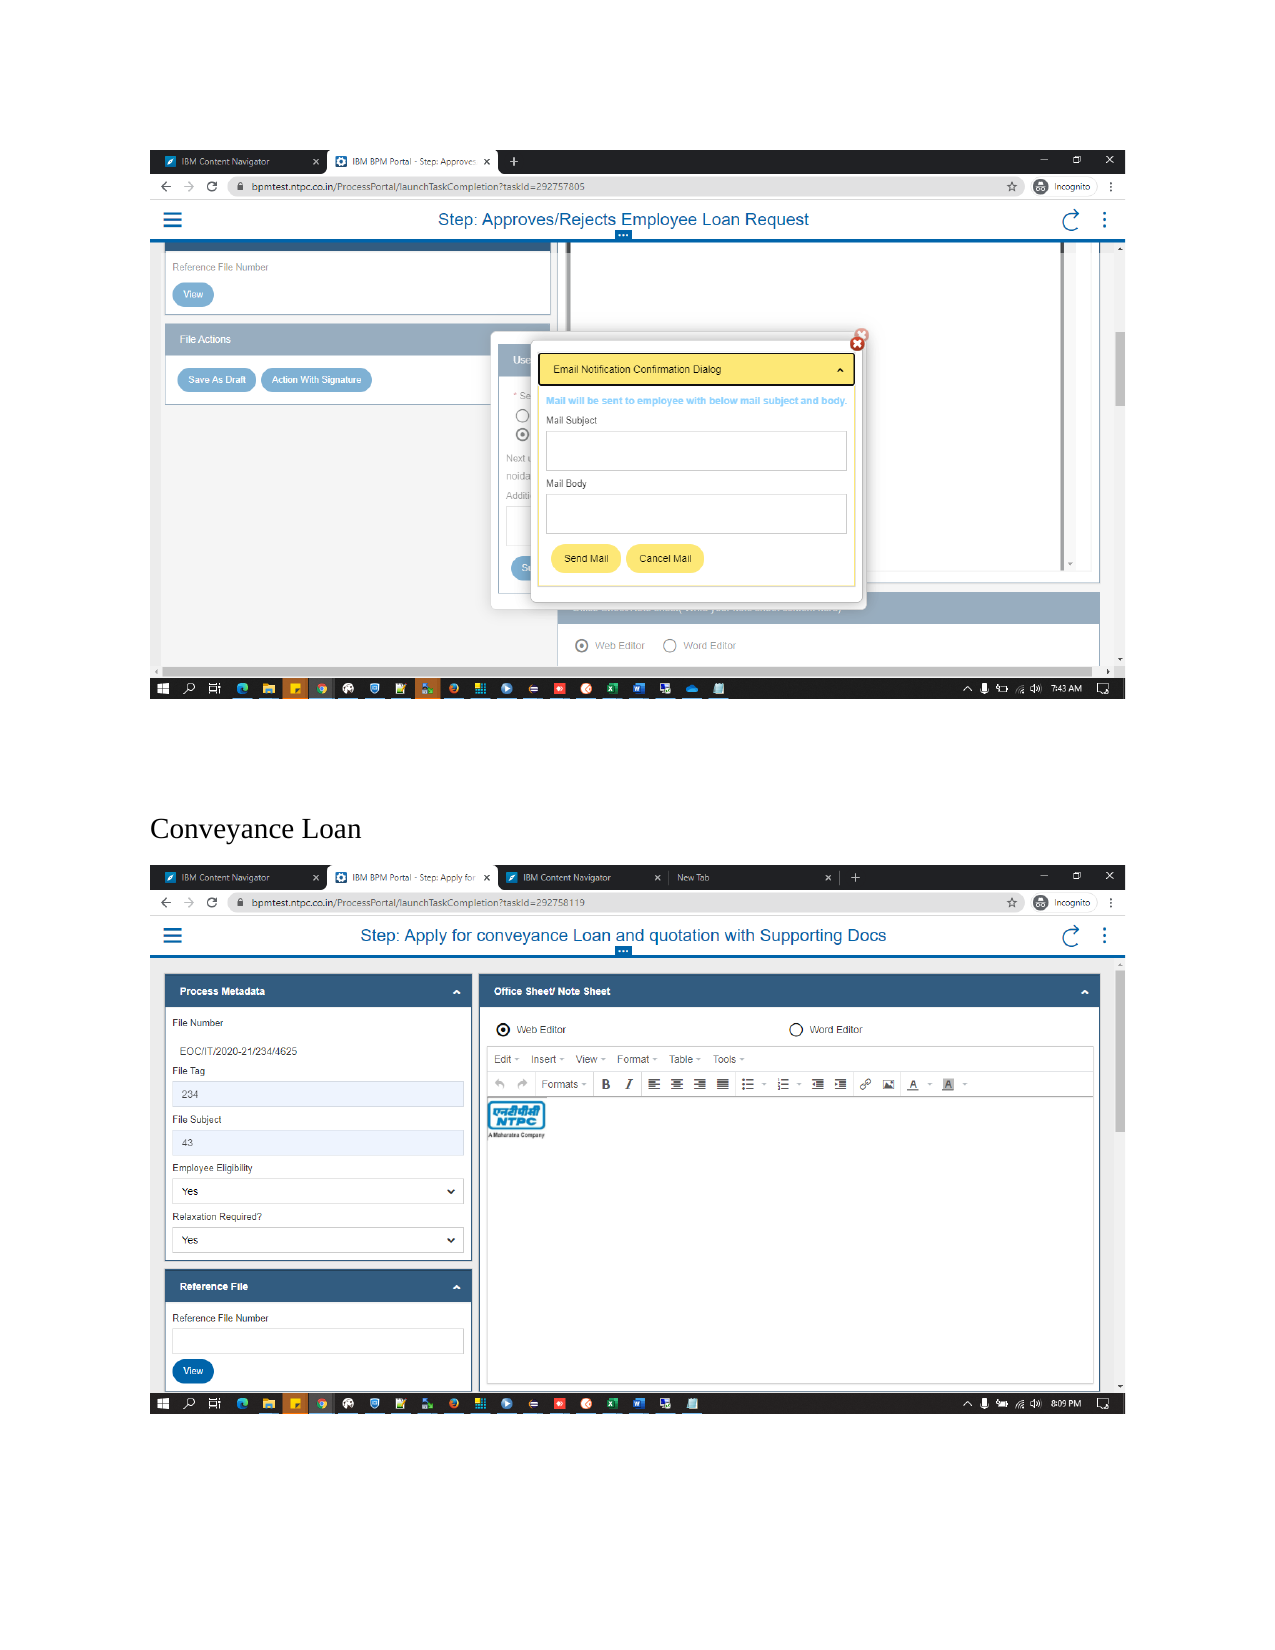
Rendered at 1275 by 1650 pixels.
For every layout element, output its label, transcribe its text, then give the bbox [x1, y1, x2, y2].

picture [150, 865, 1125, 1414]
picture [150, 150, 1125, 699]
text Conveyance Loan [150, 811, 1125, 844]
